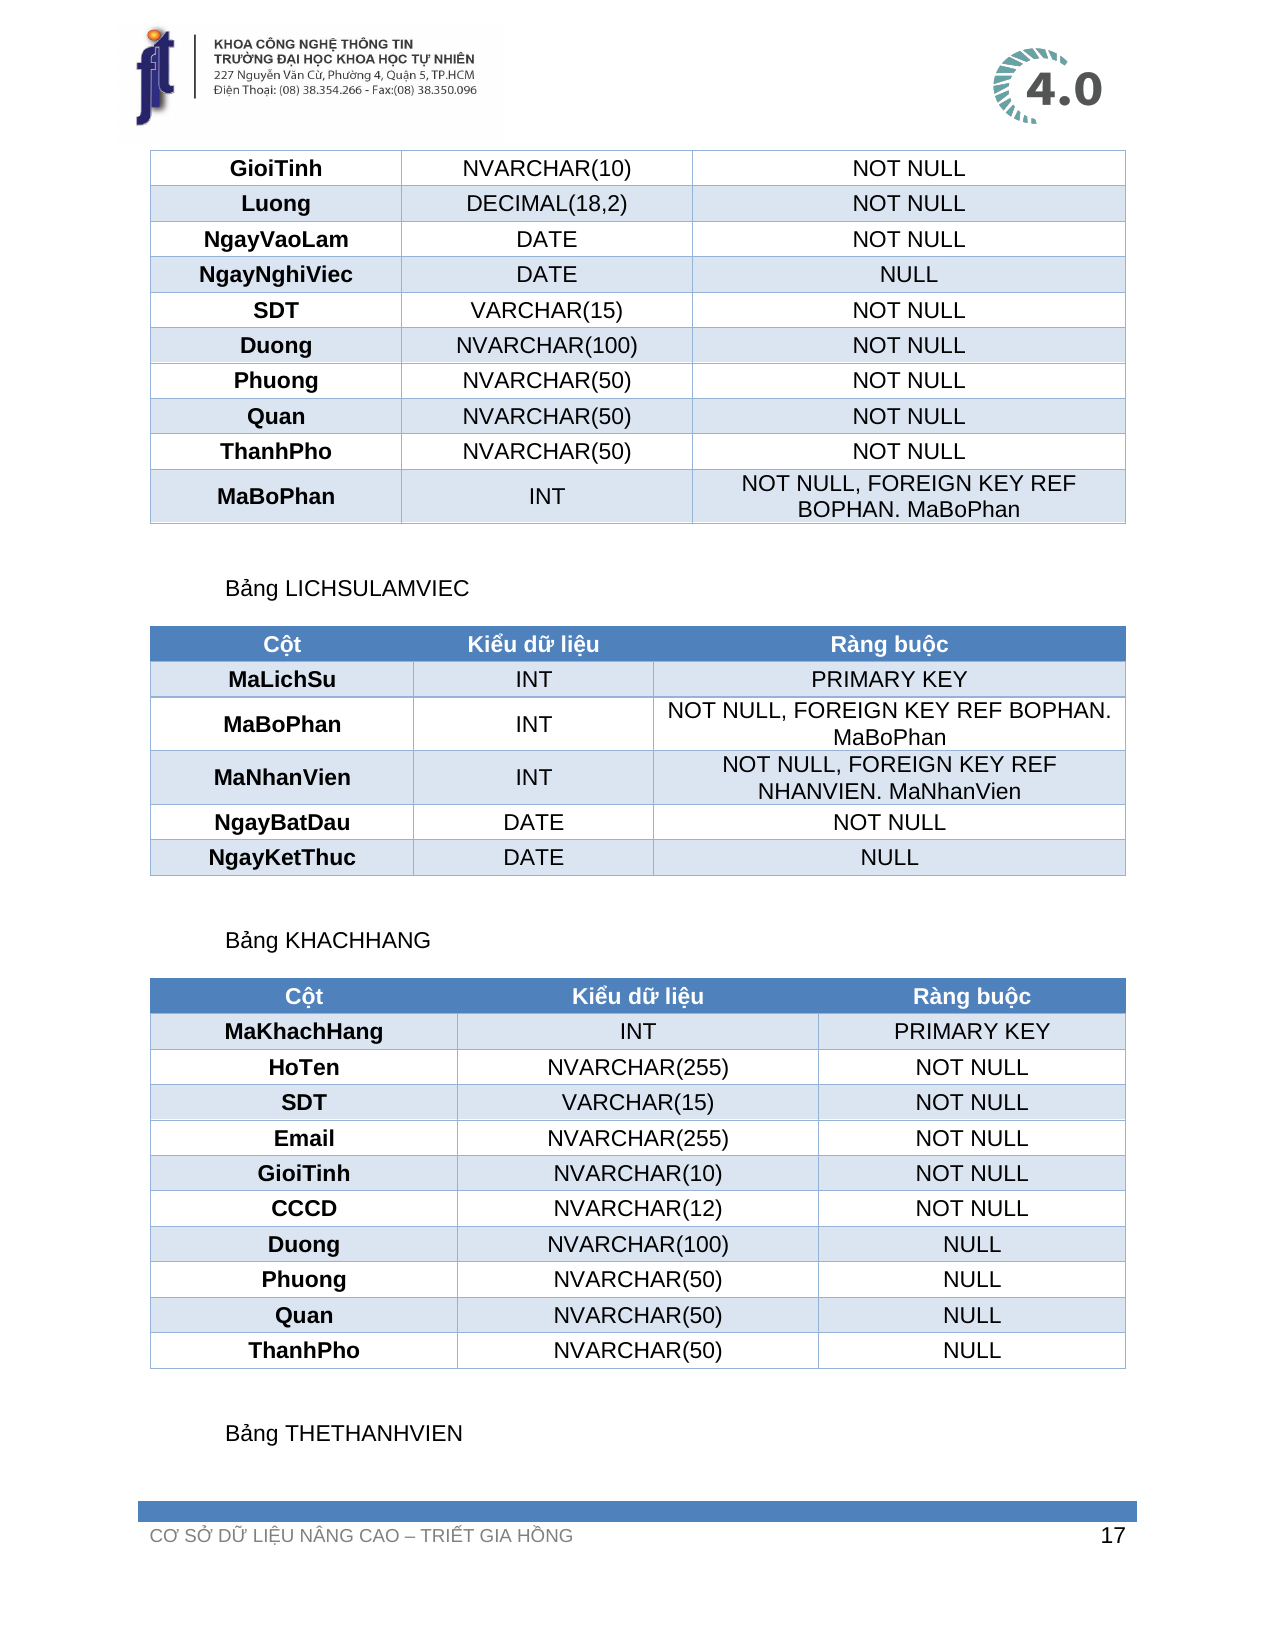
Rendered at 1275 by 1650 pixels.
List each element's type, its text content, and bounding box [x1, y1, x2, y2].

table_cell NOT NULL [693, 186, 1125, 221]
table_cell Quan [151, 1298, 457, 1332]
table_cell SDT [151, 1085, 457, 1119]
table_cell NgayNghiViec [151, 257, 401, 292]
table_cell NOT NULL [693, 222, 1125, 256]
table_header Kiểu dữ liệu [414, 627, 653, 661]
table_cell PRIMARY KEY [819, 1014, 1125, 1049]
table_cell HoTen [151, 1050, 457, 1084]
text Bảng THETHANHVIEN [150, 1419, 1125, 1446]
table_cell NULL [654, 840, 1125, 875]
table_cell NgayKetThuc [151, 840, 413, 875]
table_cell NVARCHAR(10) [402, 151, 692, 185]
table_cell NOT NULL [693, 328, 1125, 362]
table_cell SDT [151, 293, 401, 327]
text Bảng LICHSULAMVIEC [150, 574, 1125, 601]
table_cell NOT NULL [819, 1156, 1125, 1190]
table_cell NULL [819, 1333, 1125, 1367]
table_cell NOT NULL [819, 1121, 1125, 1155]
table_cell INT [414, 751, 653, 804]
table_cell NVARCHAR(100) [402, 328, 692, 362]
table_cell PRIMARY KEY [654, 662, 1125, 696]
table_cell Quan [151, 399, 401, 433]
table_cell INT [402, 470, 692, 522]
table_cell MaLichSu [151, 662, 413, 696]
table_cell Duong [151, 328, 401, 362]
table_cell NVARCHAR(50) [402, 434, 692, 469]
table_cell DECIMAL(18,2) [402, 186, 692, 221]
table_cell NOT NULL [693, 293, 1125, 327]
table_cell INT [414, 698, 653, 750]
table_cell Email [151, 1121, 457, 1155]
table_cell NOT NULL [819, 1191, 1125, 1226]
table_cell NVARCHAR(50) [458, 1262, 818, 1297]
picture [967, 41, 1130, 131]
table_cell NULL [819, 1298, 1125, 1332]
table_cell NOT NULL [693, 151, 1125, 185]
table_cell GioiTinh [151, 151, 401, 185]
table_header Ràng buộc [819, 979, 1125, 1013]
table_header Cột [151, 979, 457, 1013]
table_cell NOT NULL [819, 1050, 1125, 1084]
table_cell NULL [819, 1262, 1125, 1297]
table_cell INT [414, 662, 653, 696]
table_cell NULL [693, 257, 1125, 292]
table_cell Phuong [151, 364, 401, 398]
table_cell NOT NULL [693, 434, 1125, 469]
table_cell MaNhanVien [151, 751, 413, 804]
table_cell NOT NULL, FOREIGN KEY REF BOPHAN. MaBoPhan [693, 470, 1125, 522]
text Bảng KHACHHANG [150, 927, 1125, 953]
table_cell NOT NULL [654, 805, 1125, 839]
table_cell NgayVaoLam [151, 222, 401, 256]
table_cell DATE [414, 840, 653, 875]
table_cell MaBoPhan [151, 698, 413, 750]
table_cell NVARCHAR(50) [402, 364, 692, 398]
table_cell VARCHAR(15) [402, 293, 692, 327]
table_cell CCCD [151, 1191, 457, 1226]
table_cell NVARCHAR(50) [458, 1298, 818, 1332]
table_cell ThanhPho [151, 1333, 457, 1367]
table_cell NVARCHAR(255) [458, 1121, 818, 1155]
table_cell NULL [819, 1227, 1125, 1261]
table_cell NVARCHAR(50) [458, 1333, 818, 1367]
table_header Kiểu dữ liệu [458, 979, 818, 1013]
table_cell Duong [151, 1227, 457, 1261]
table_cell ThanhPho [151, 434, 401, 469]
table_cell DATE [402, 222, 692, 256]
table_cell NVARCHAR(100) [458, 1227, 818, 1261]
table_cell NOT NULL [693, 399, 1125, 433]
table_cell VARCHAR(15) [458, 1085, 818, 1119]
table_cell NOT NULL, FOREIGN KEY REF BOPHAN. MaBoPhan [654, 698, 1125, 750]
table_header Cột [151, 627, 413, 661]
table_cell DATE [414, 805, 653, 839]
table_header Ràng buộc [654, 627, 1125, 661]
table_cell NVARCHAR(12) [458, 1191, 818, 1226]
table_cell Luong [151, 186, 401, 221]
table_cell NOT NULL [819, 1085, 1125, 1119]
table_cell MaBoPhan [151, 470, 401, 522]
table_cell INT [458, 1014, 818, 1049]
table_cell NVARCHAR(50) [402, 399, 692, 433]
table_cell NVARCHAR(255) [458, 1050, 818, 1084]
table_cell NOT NULL, FOREIGN KEY REF NHANVIEN. MaNhanVien [654, 751, 1125, 804]
picture [117, 21, 504, 144]
table_cell NOT NULL [693, 364, 1125, 398]
table_cell NgayBatDau [151, 805, 413, 839]
table_cell GioiTinh [151, 1156, 457, 1190]
table_cell DATE [402, 257, 692, 292]
table_cell NVARCHAR(10) [458, 1156, 818, 1190]
table_cell Phuong [151, 1262, 457, 1297]
table_cell MaKhachHang [151, 1014, 457, 1049]
